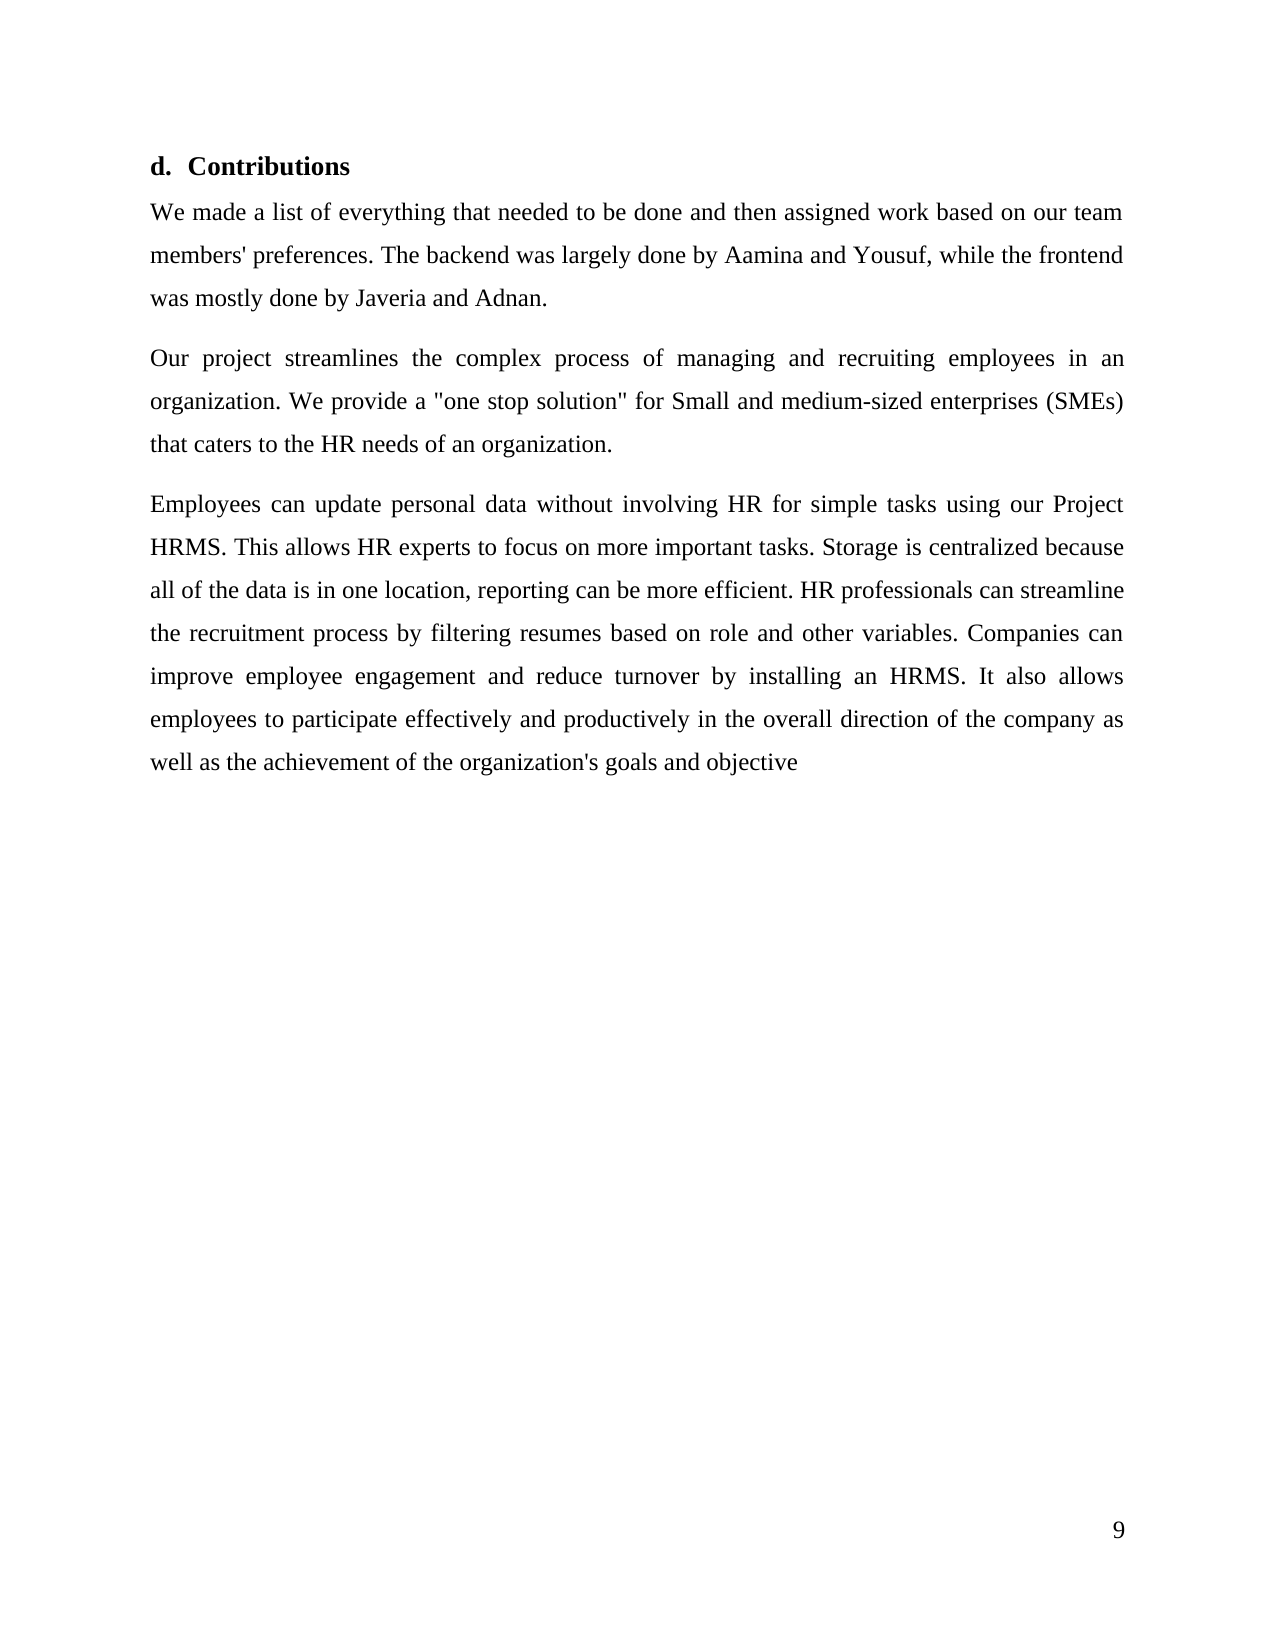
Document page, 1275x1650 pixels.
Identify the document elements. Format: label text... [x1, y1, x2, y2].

text Employees can update personal data without involving HR for simple tasks using our Project HRMS. This allows HR experts to focus on more important tasks. Storage is centralized because all of the data is in one location, reporting can be more efficient. HR professionals can streamline the recruitment process by filtering resumes based on role and other variables. Companies can improve employee engagement and reduce turnover by installing an HRMS. It also allows employees to participate effectively and productively in the overall direction of the company as well as the achievement of the organization's goals and objective [150, 489, 1125, 776]
text Our project streamlines the complex process of managing and recruiting employees in an organization. We provide a "one stop solution" for Small and medium-sized enterprises (SMEs) that caters to the HR needs of an organization. [150, 343, 1125, 458]
text We made a list of everything that needed to be done and then assigned work based on our team members' preferences. The backend was largely done by Aamina and Yousuf, while the frontend was mostly done by Javeria and Adnan. [150, 197, 1125, 312]
subtitle Contributions [150, 150, 1125, 181]
